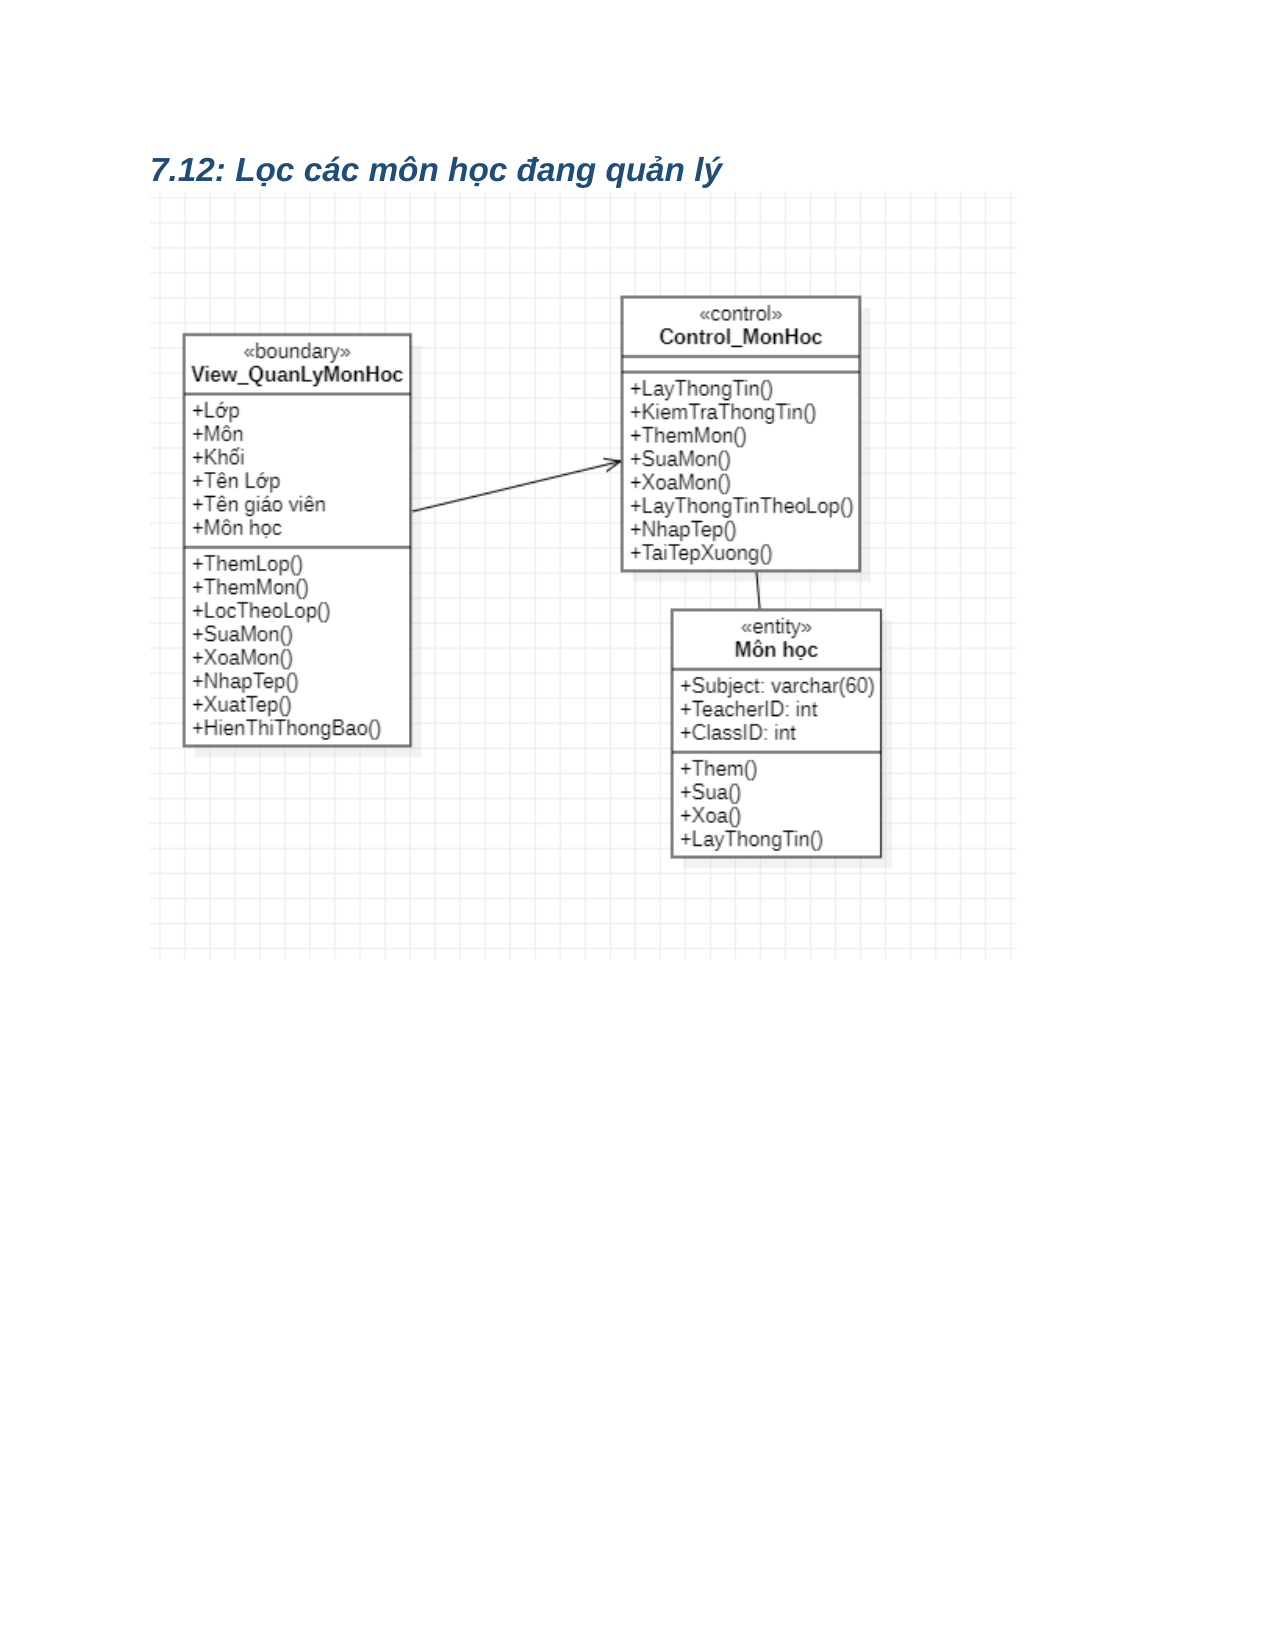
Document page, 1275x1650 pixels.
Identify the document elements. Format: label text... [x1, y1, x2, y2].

picture [150, 191, 1018, 959]
subtitle 7.12: Lọc các môn học đang quản lý [150, 150, 1125, 188]
